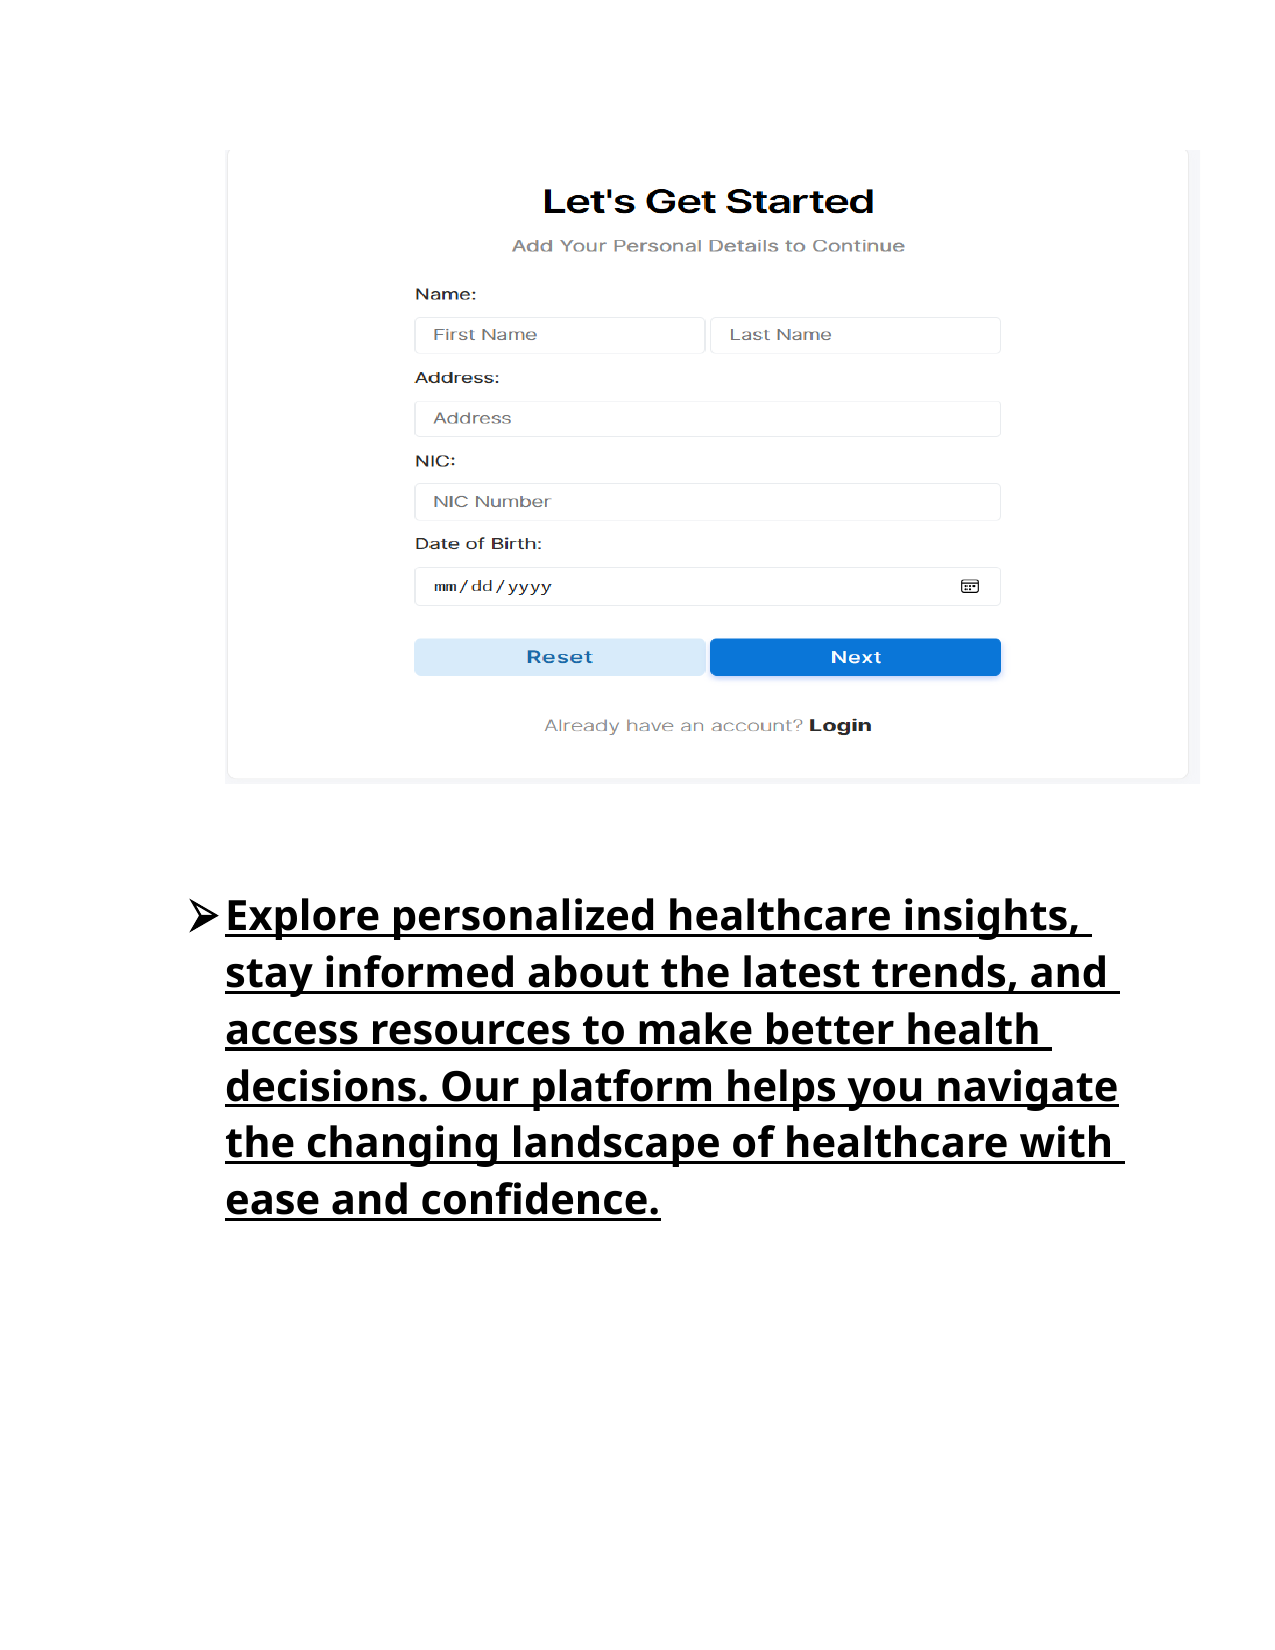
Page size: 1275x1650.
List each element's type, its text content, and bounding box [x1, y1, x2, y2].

list Explore personalized healthcare insights, stay informed about the latest trends, and access resources to make better health decisions. Our platform helps you navigate the changing landscape of healthcare with ease and confidence. [187, 886, 1125, 1227]
picture [225, 150, 1200, 784]
